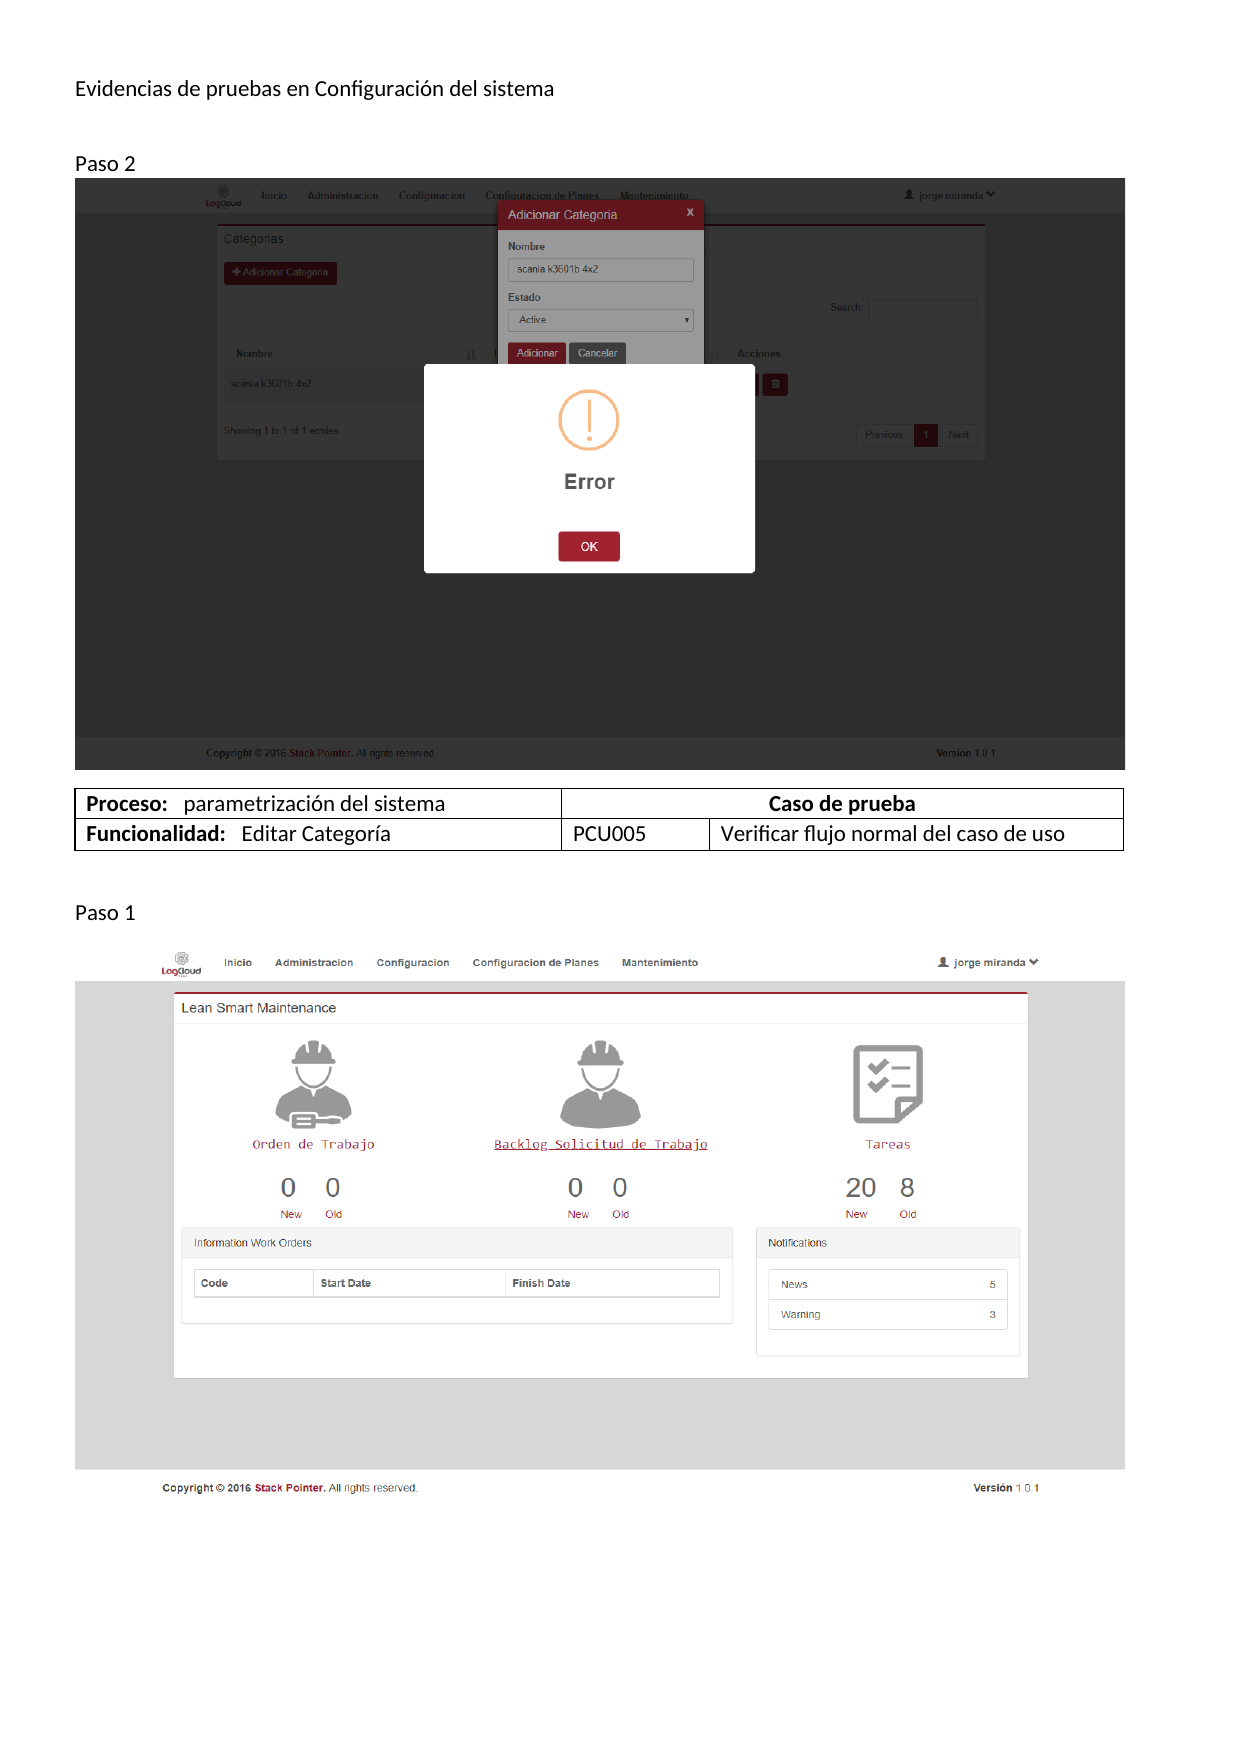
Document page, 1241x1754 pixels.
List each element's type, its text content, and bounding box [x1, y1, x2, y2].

table_header Caso de prueba [562, 789, 1123, 818]
text Paso 1 [75, 898, 1165, 926]
table_cell Funcionalidad: Editar Categoría [76, 819, 561, 850]
table_cell Verificar flujo normal del caso de uso [710, 819, 1123, 850]
picture [75, 944, 1125, 1505]
table_cell PCU005 [562, 819, 709, 850]
picture [75, 178, 1125, 770]
table_header Proceso: parametrización del sistema [76, 789, 561, 818]
